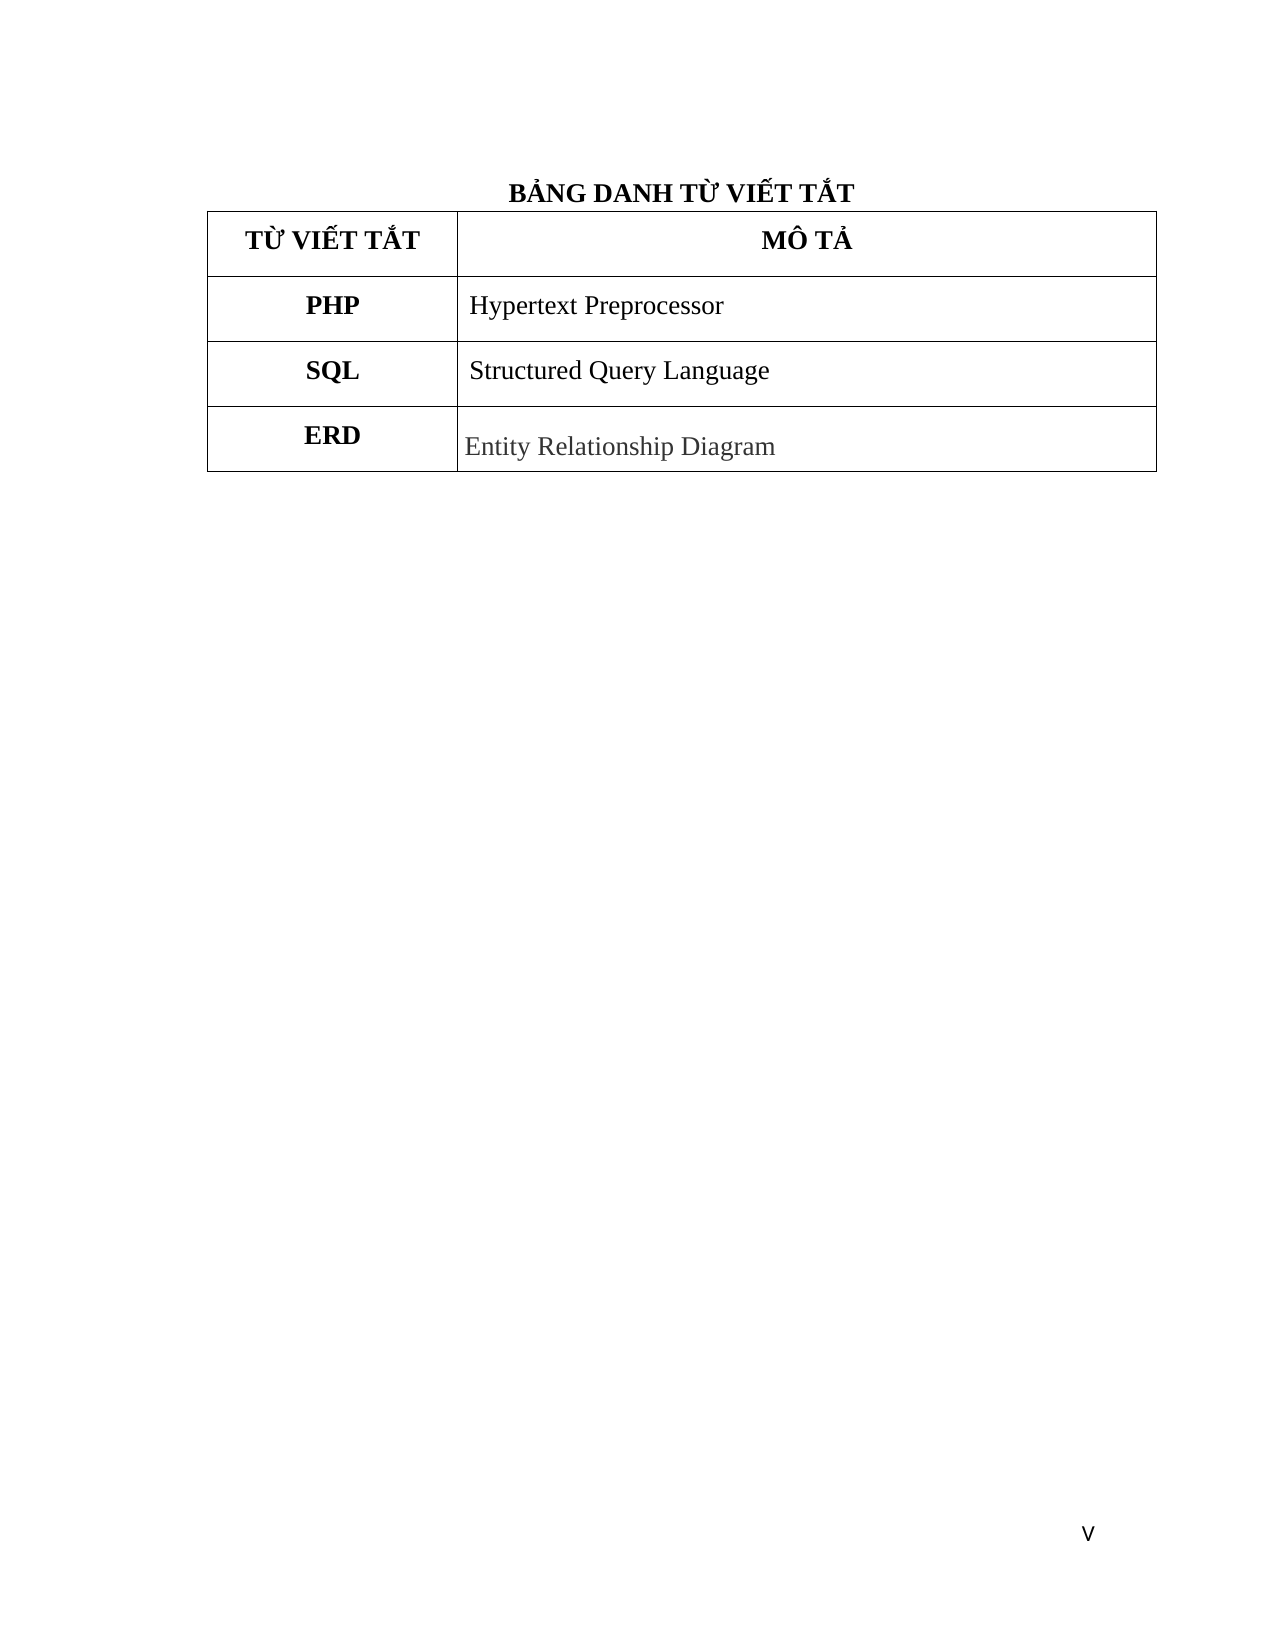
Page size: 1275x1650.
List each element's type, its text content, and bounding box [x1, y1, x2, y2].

table_cell Entity Relationship Diagram [458, 407, 1156, 471]
table_cell Structured Query Language [458, 342, 1156, 406]
table_cell SQL [208, 342, 457, 406]
table_header MÔ TẢ [458, 212, 1156, 276]
table_cell Hypertext Preprocessor [458, 277, 1156, 341]
table_cell ERD [208, 407, 457, 471]
table_cell PHP [208, 277, 457, 341]
table_header TỪ VIẾT TẮT [208, 212, 457, 276]
subtitle BẢNG DANH TỪ VIẾT TẮT [207, 177, 1156, 208]
